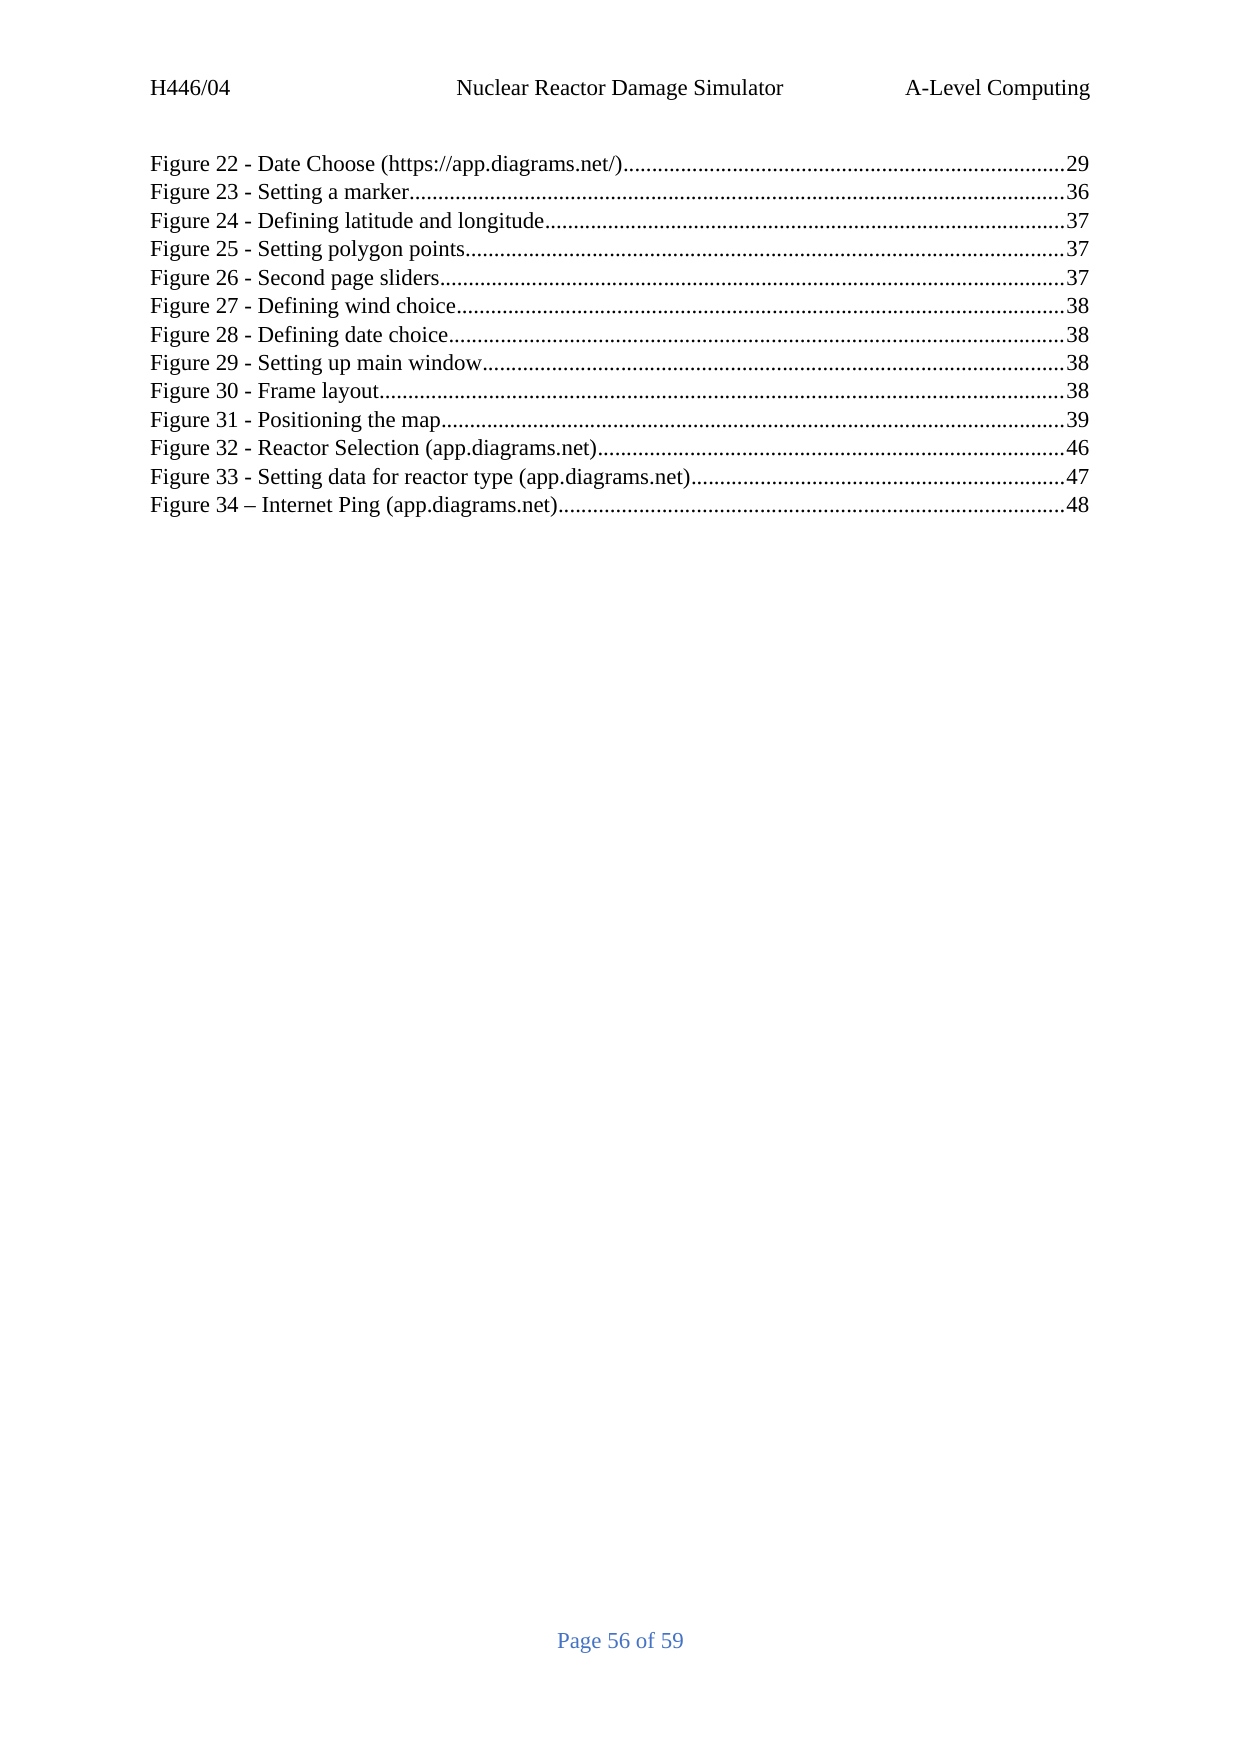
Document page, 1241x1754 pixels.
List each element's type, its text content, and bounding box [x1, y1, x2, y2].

text Figure 33 - Setting data for reactor type (app.diagrams.net) 47 [150, 463, 1090, 489]
text Figure 25 - Setting polygon points 37 [150, 235, 1090, 262]
text Figure 22 - Date Choose (https://app.diagrams.net/) 29 [150, 150, 1090, 176]
text Figure 26 - Second page sliders 37 [150, 264, 1090, 290]
text Figure 30 - Frame layout 38 [150, 377, 1090, 404]
text Figure 29 - Setting up main window 38 [150, 349, 1090, 375]
text Figure 28 - Defining date choice 38 [150, 321, 1090, 347]
text Figure 27 - Defining wind choice 38 [150, 292, 1090, 318]
text Figure 32 - Reactor Selection (app.diagrams.net) 46 [150, 434, 1090, 461]
text Figure 24 - Defining latitude and longitude 37 [150, 207, 1090, 233]
text Figure 31 - Positioning the map 39 [150, 406, 1090, 432]
text Figure 34 – Internet Ping (app.diagrams.net) 48 [150, 491, 1090, 518]
text Figure 23 - Setting a marker 36 [150, 178, 1090, 205]
